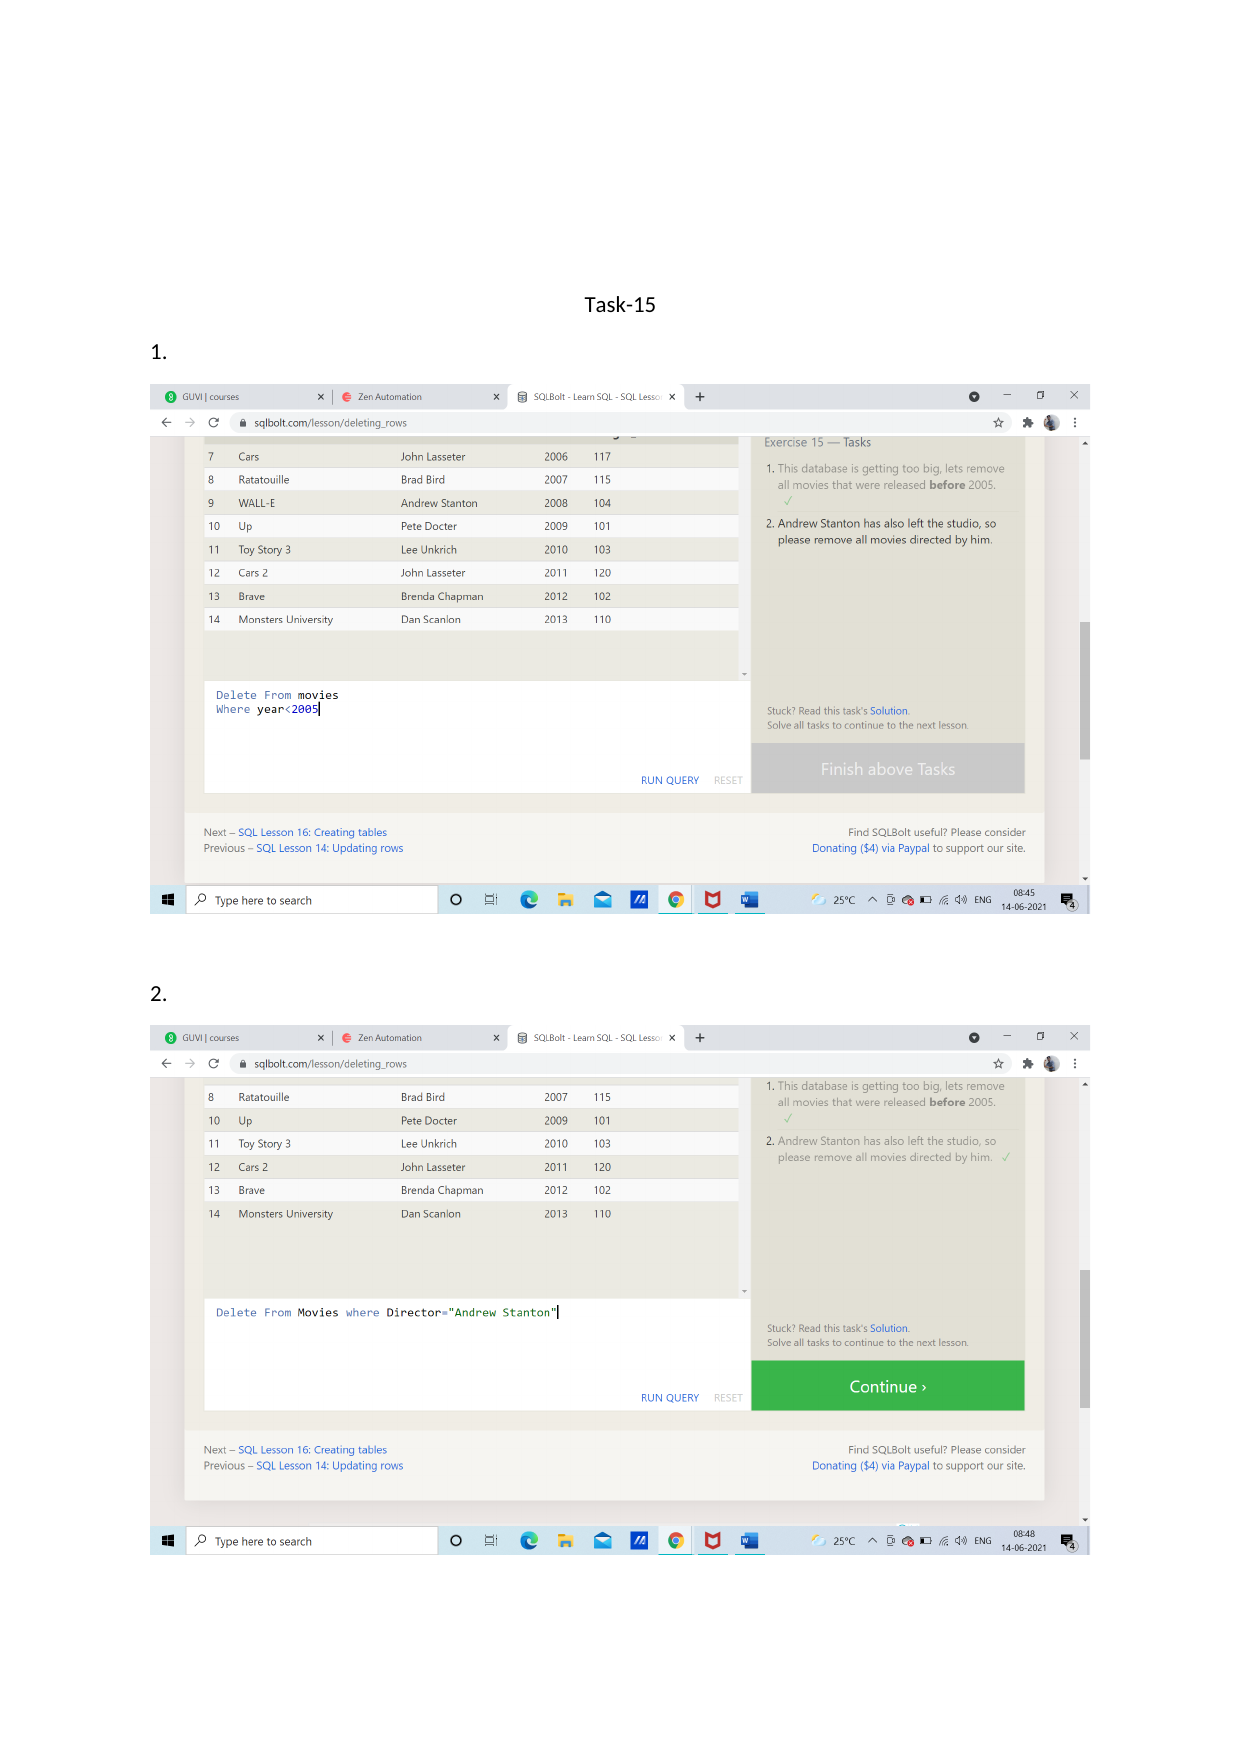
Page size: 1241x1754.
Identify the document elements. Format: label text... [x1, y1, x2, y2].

text 1. [150, 337, 1090, 366]
picture [150, 384, 1091, 914]
text 2. [150, 979, 1090, 1007]
picture [150, 1025, 1091, 1555]
text Task-15 [150, 291, 1090, 319]
